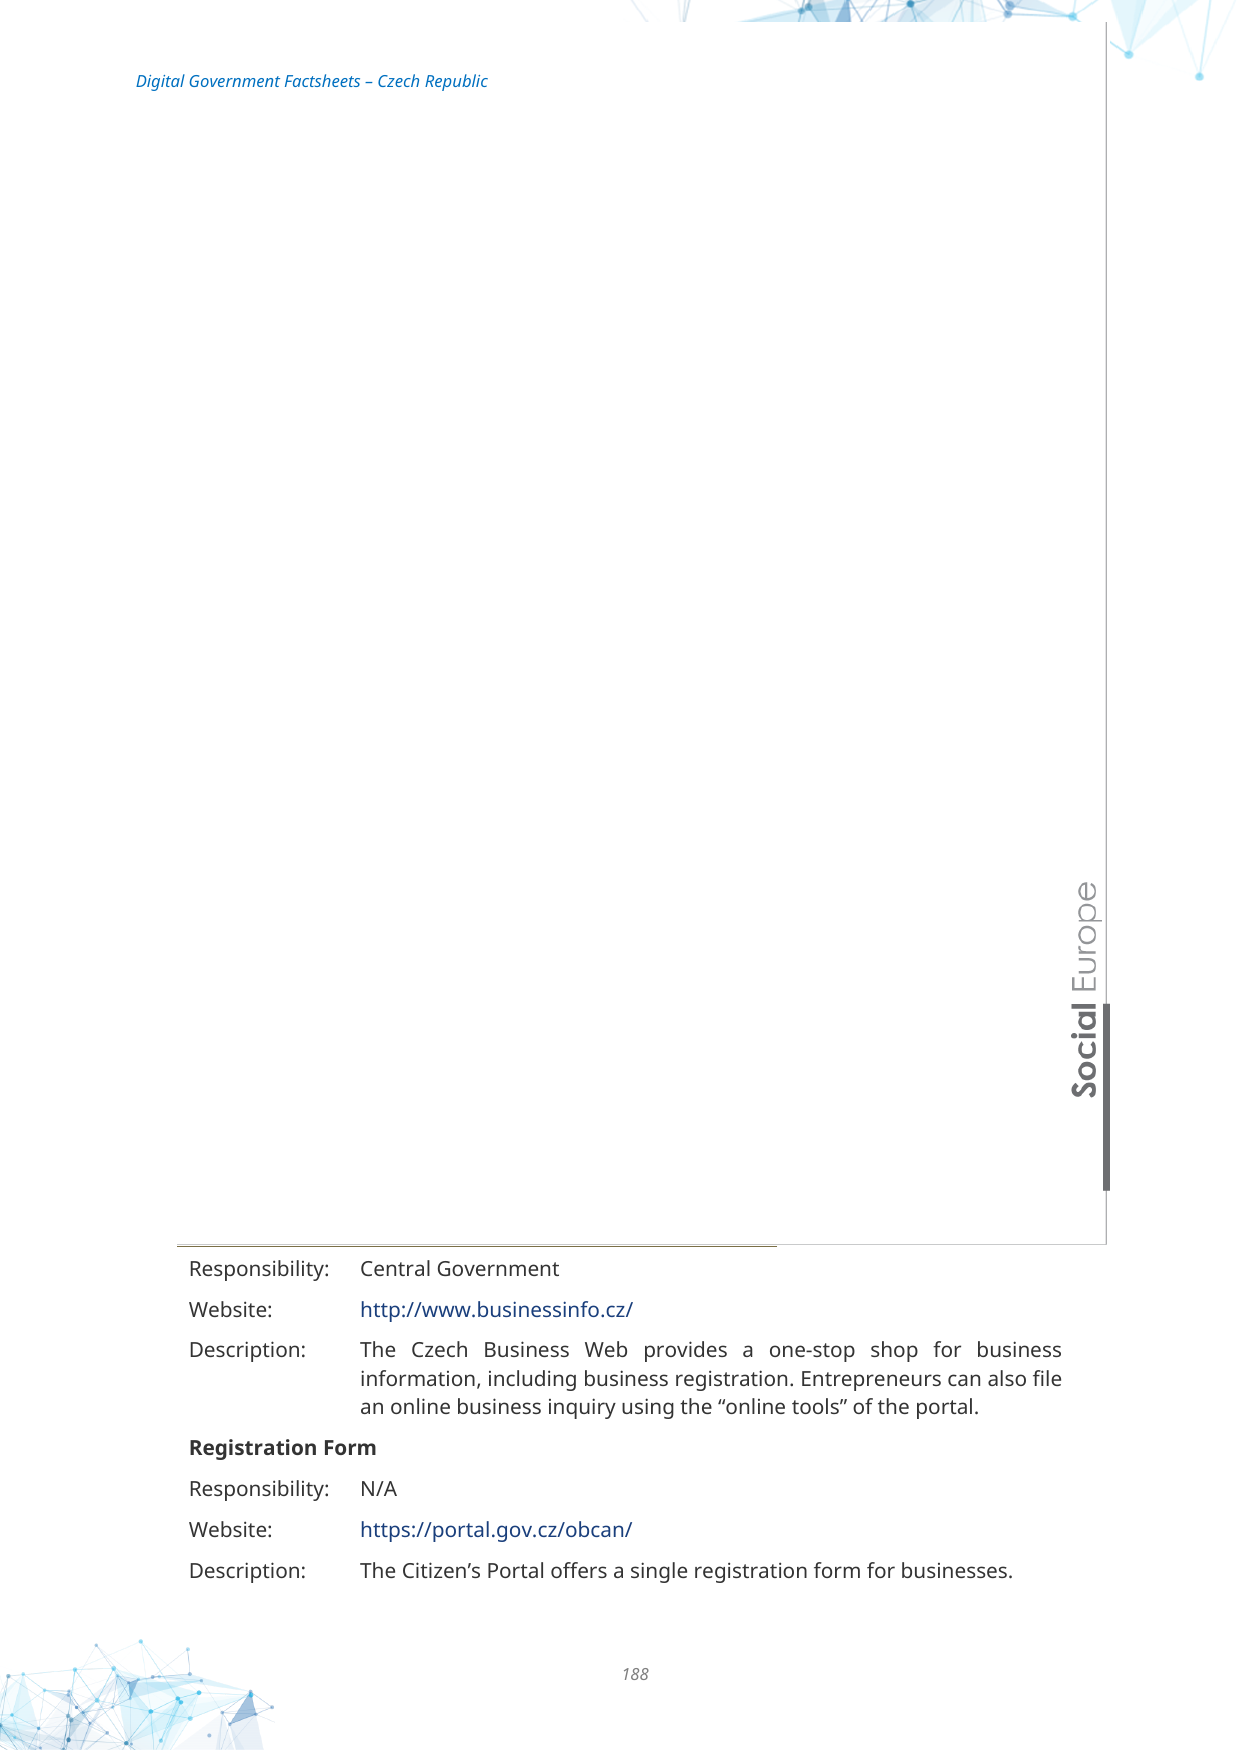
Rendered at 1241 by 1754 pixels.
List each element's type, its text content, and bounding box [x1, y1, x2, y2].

table_cell Responsibility: [177, 1468, 349, 1509]
table_cell The Citizen’s Portal offers a single registration form for businesses. [349, 1550, 1074, 1591]
table_cell The Czech Business Web provides a one-stop shop for business information, including business registration. Entrepreneurs can also file an online business inquiry using the “online tools” of the portal. [349, 1329, 1074, 1427]
table_cell N/A [349, 1468, 1074, 1509]
table_cell Description: [177, 1329, 349, 1427]
table_cell Responsibility: [177, 1248, 349, 1288]
picture [177, 22, 1110, 1245]
table_cell Website: [177, 1289, 349, 1329]
table_cell http://www.businessinfo.cz/ [349, 1289, 1074, 1329]
table_cell Registration Form [177, 1427, 1074, 1468]
table_cell https://portal.gov.cz/obcan/ [349, 1509, 1074, 1550]
table_cell Description: [177, 1550, 349, 1591]
table_cell Website: [177, 1509, 349, 1550]
table_cell Central Government [349, 1248, 1074, 1288]
